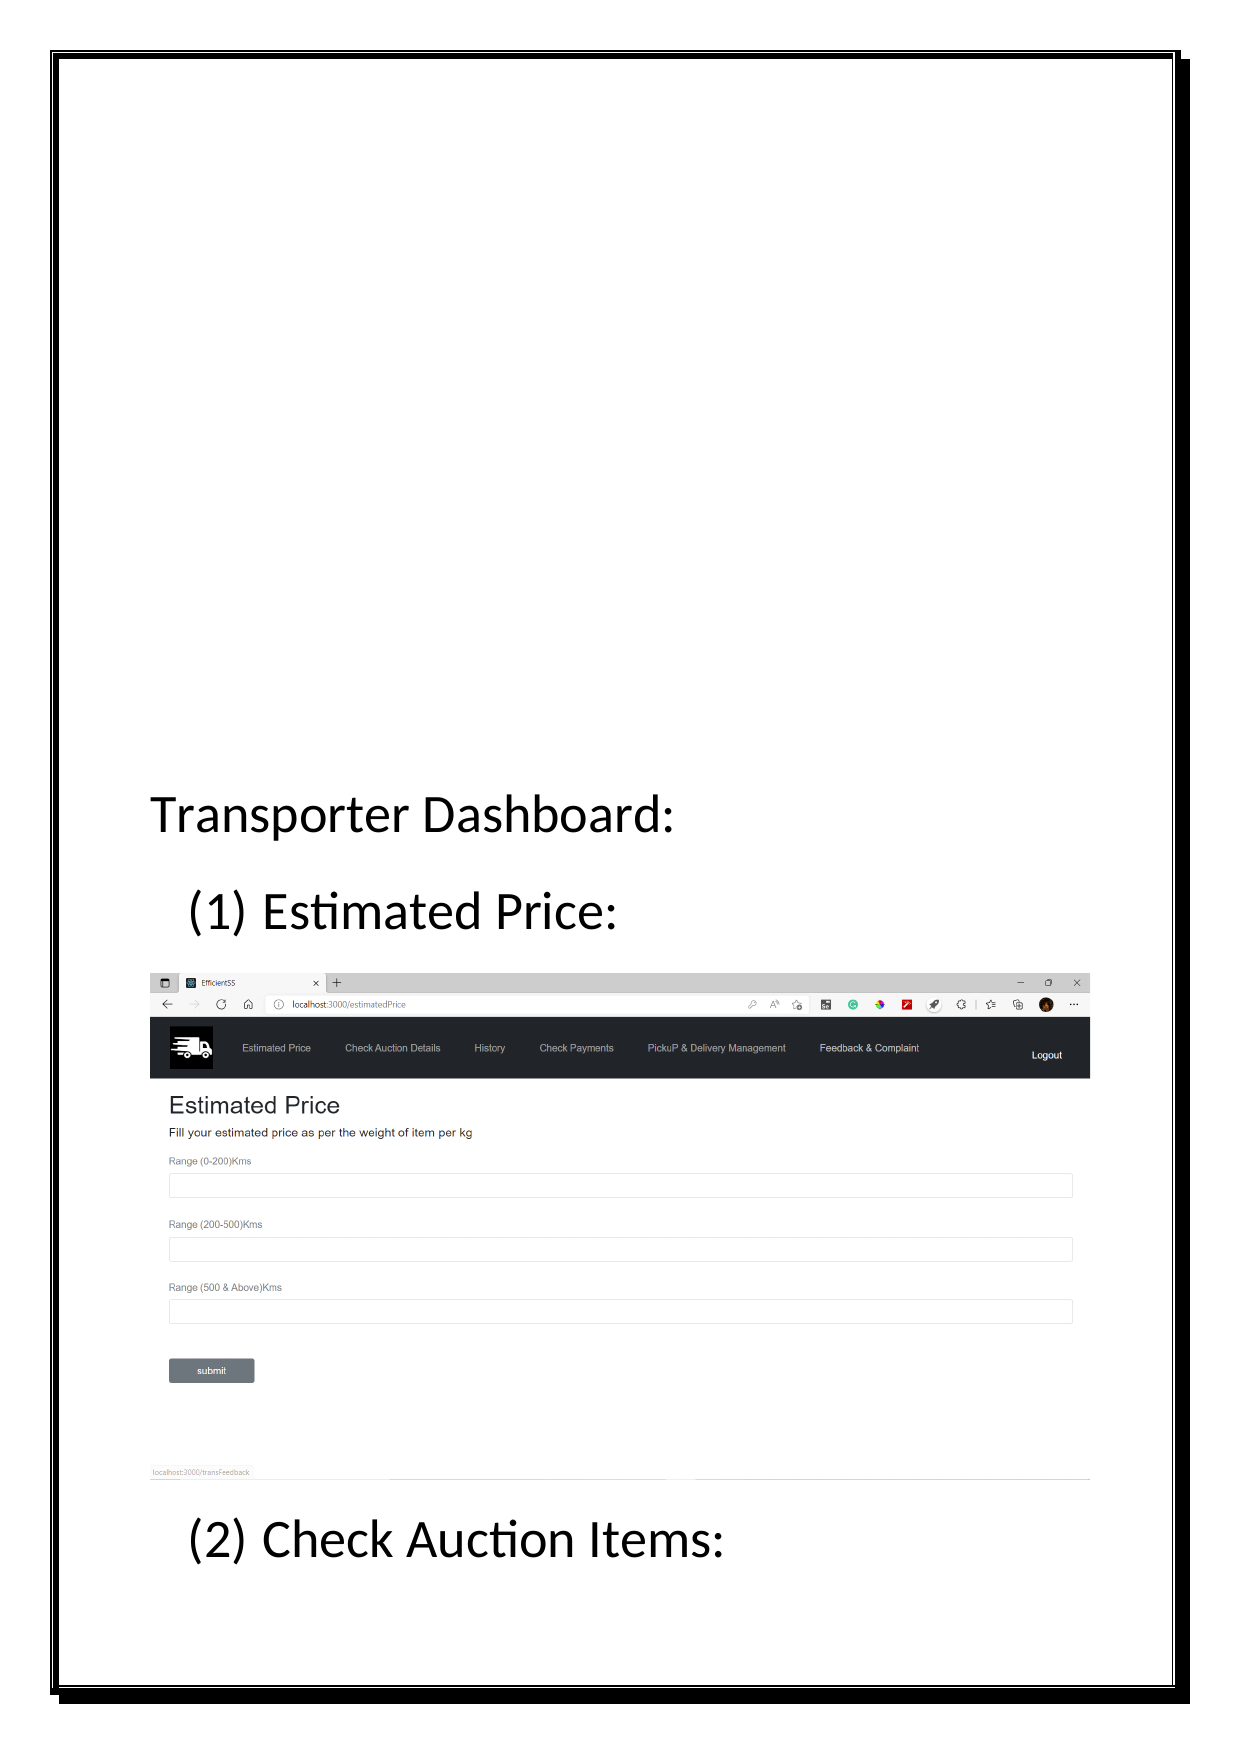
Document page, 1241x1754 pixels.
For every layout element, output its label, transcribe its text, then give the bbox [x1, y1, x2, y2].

picture [150, 973, 1091, 1480]
list Check Auction Items: [187, 1505, 1081, 1571]
list Estimated Price: [187, 877, 1081, 943]
text Transporter Dashboard: [150, 780, 1081, 846]
